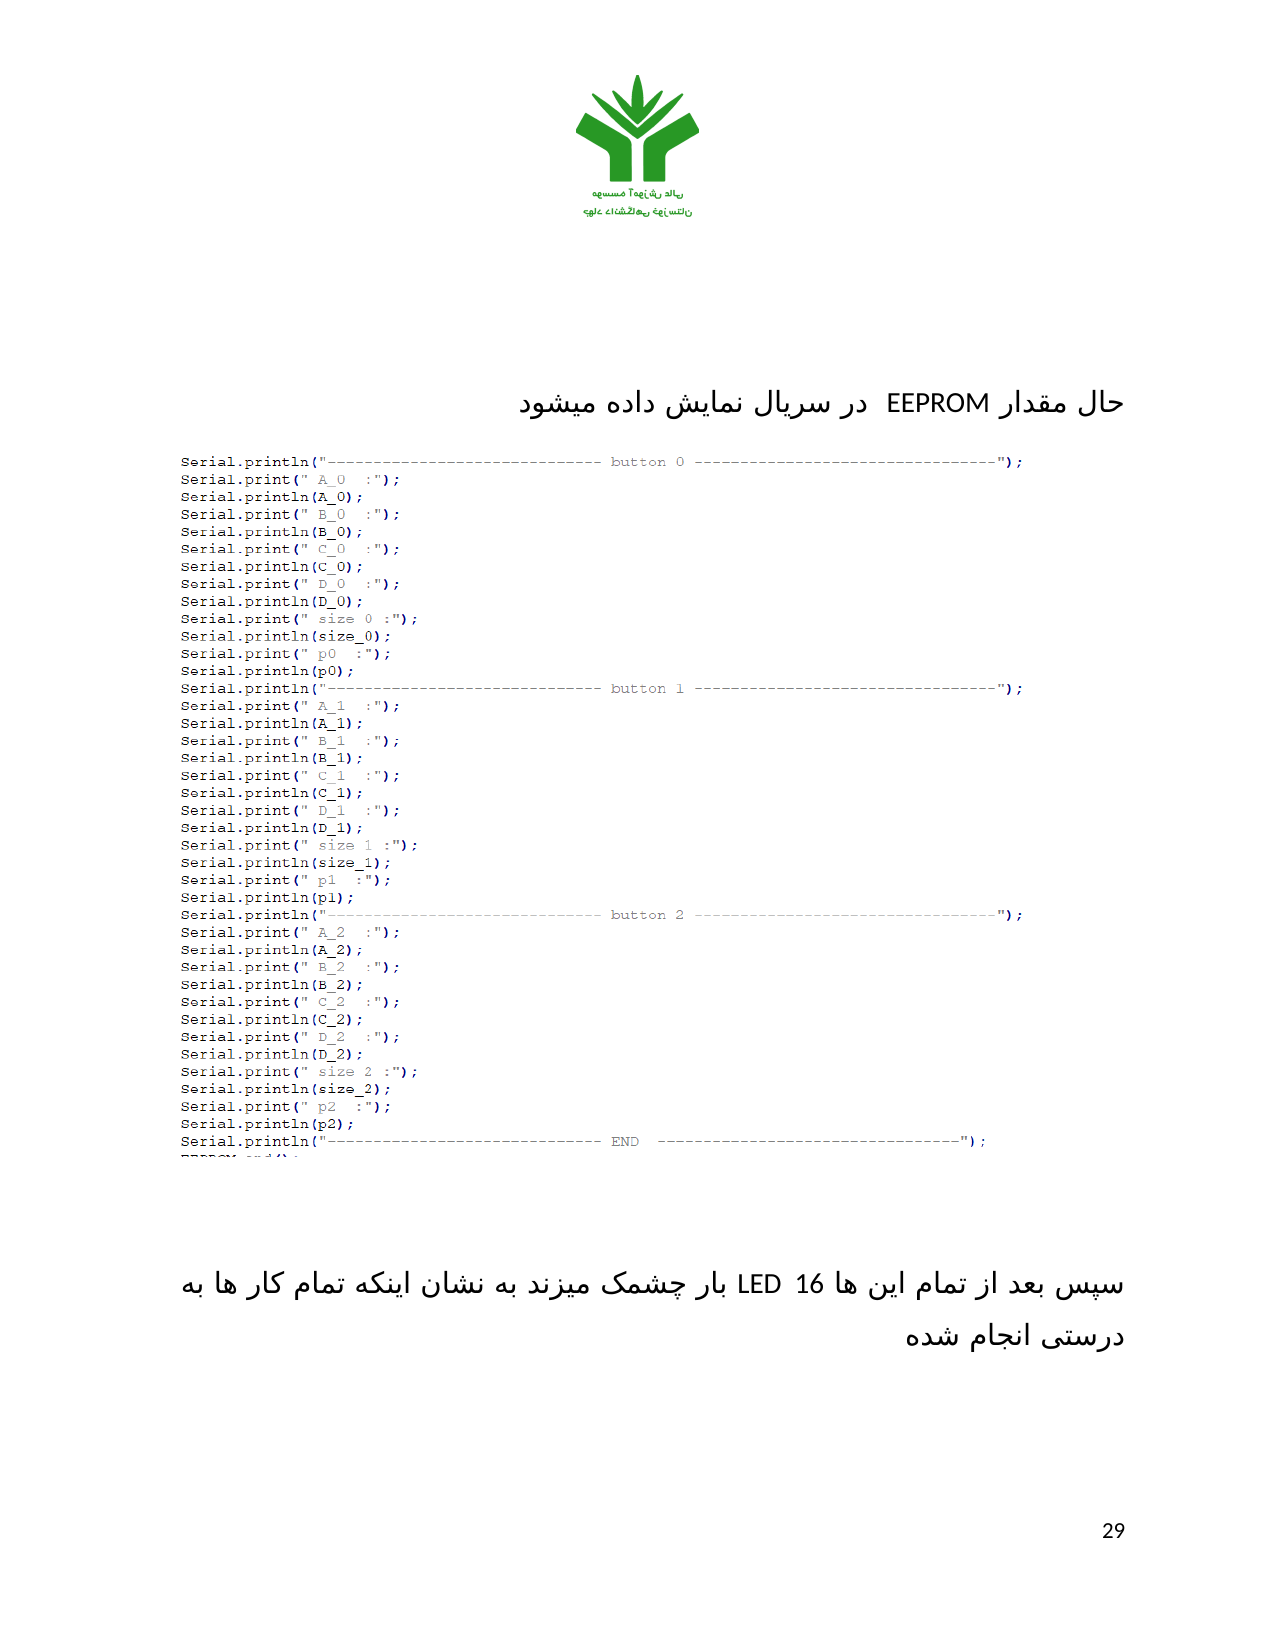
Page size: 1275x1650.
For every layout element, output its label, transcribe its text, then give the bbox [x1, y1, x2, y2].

picture [576, 75, 699, 217]
picture [150, 454, 1125, 1157]
text حال مقدار EEPROM در سریال نمایش داده میشود [150, 384, 1125, 420]
text سپس بعد از تمام این ها LED 16 بار چشمک میزند به نشان اینکه تمام کار ها به درستی انجام شده [150, 1265, 1125, 1352]
